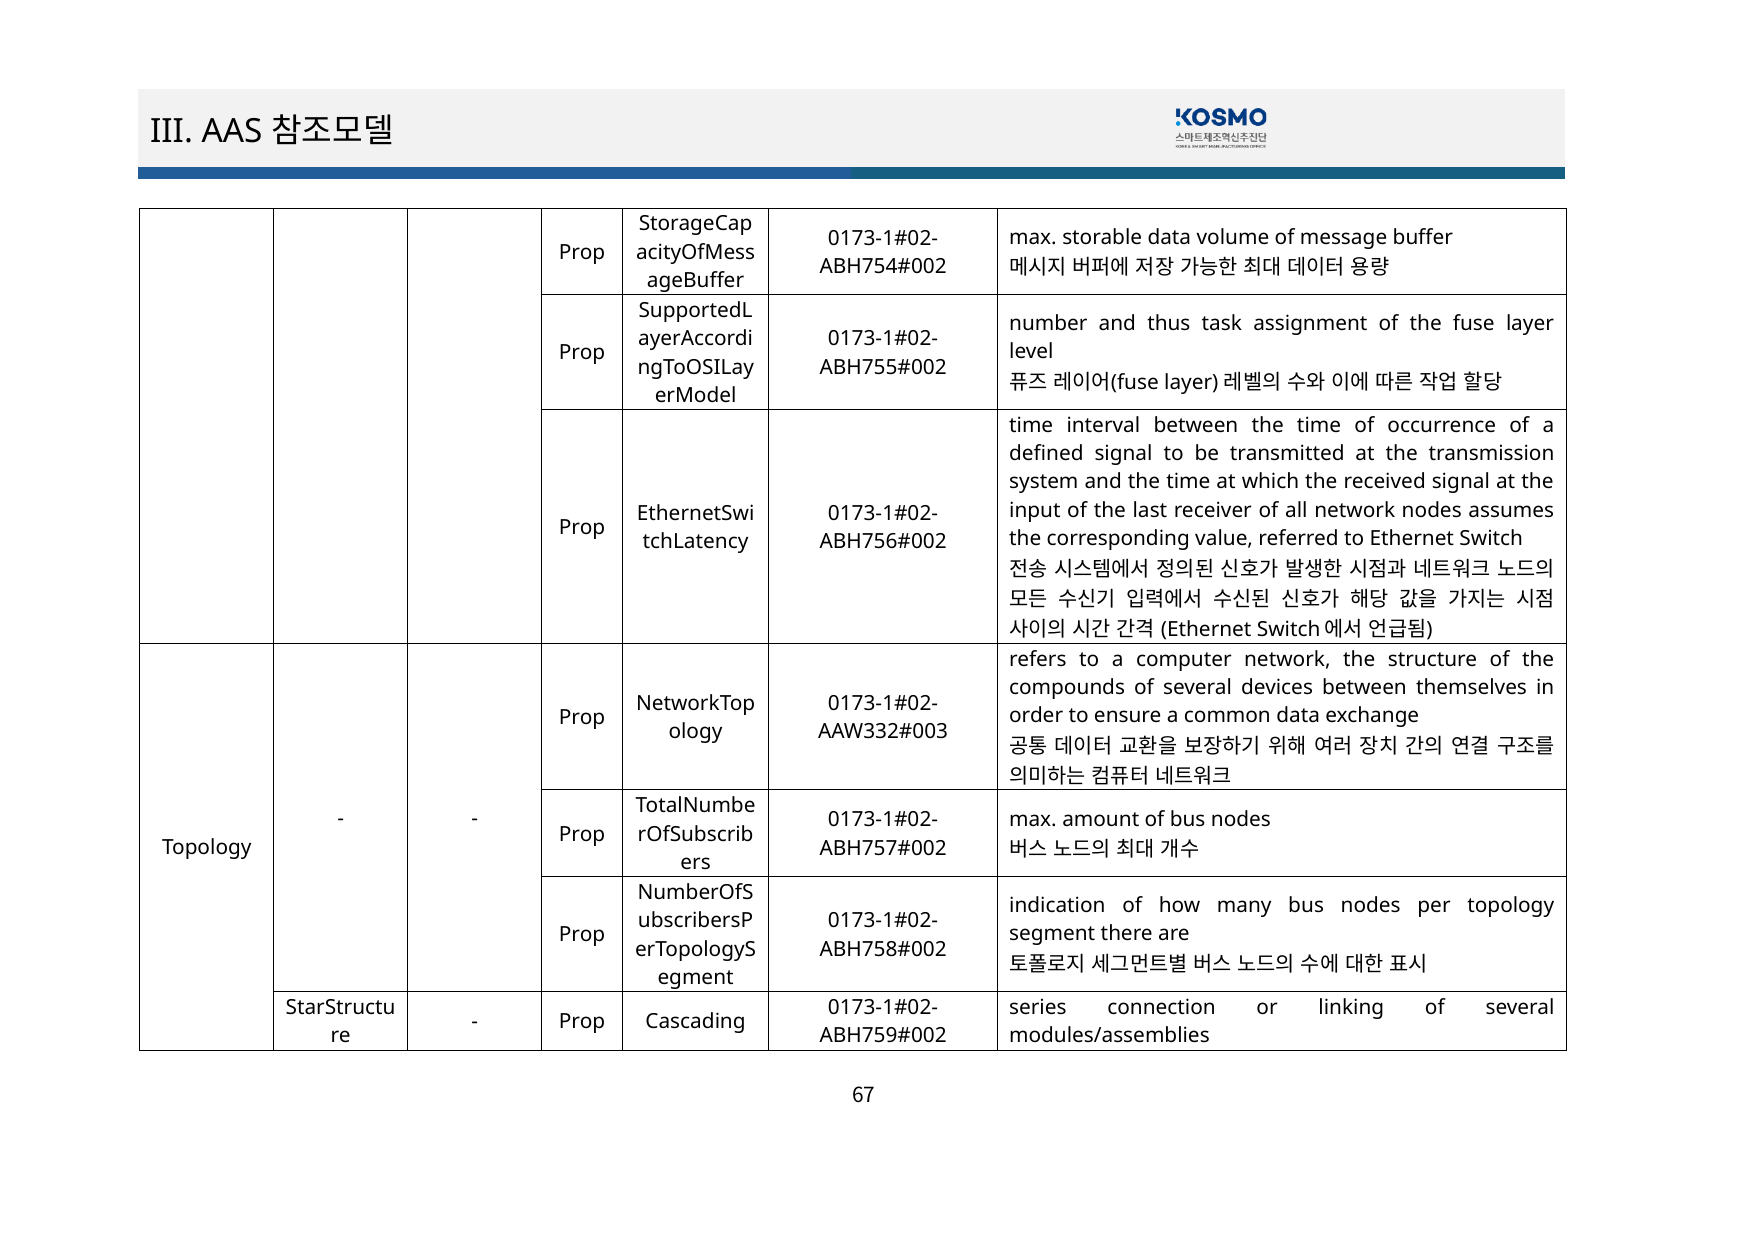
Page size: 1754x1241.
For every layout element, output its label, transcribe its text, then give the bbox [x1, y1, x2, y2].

table_cell series connection or linking of several modules/assemblies 여러 모듈/어셈블리의 직렬 연결 또는 연결 [998, 992, 1566, 1049]
table_cell max. amount of bus nodes 버스 노드의 최대 개수 [998, 790, 1566, 876]
table_cell Prop [542, 877, 622, 991]
table_cell NumberOfSubscribersPerTopologySegment [623, 877, 768, 991]
table_cell Prop [542, 295, 622, 409]
table_cell Prop [542, 644, 622, 789]
table_cell 0173-1#02-ABH759#002 [769, 992, 997, 1049]
table_cell - [408, 992, 541, 1049]
table_cell Prop [542, 410, 622, 643]
table_cell Cascading [623, 992, 768, 1049]
table_cell 0173-1#02-ABH755#002 [769, 295, 997, 409]
table_cell time interval between the time of occurrence of a defined signal to be transmitted at the transmission system and the time at which the received signal at the input of the last receiver of all network nodes assumes the corresponding value, referred to Ethernet Switch 전송 시스템에서 정의된 신호가 발생한 시점과 네트워크 노드의 모든 수신기 입력에서 수신된 신호가 해당 값을 가지는 시점 사이의 시간 간격 (Ethernet Switch에서 언급됨) [998, 410, 1566, 643]
table_cell - [408, 644, 541, 991]
table_cell EthernetSwitchLatency [623, 410, 768, 643]
table_cell number and thus task assignment of the fuse layer level 퓨즈 레이어(fuse layer) 레벨의 수와 이에 따른 작업 할당 [998, 295, 1566, 409]
table_cell Prop [542, 992, 622, 1049]
table_cell 0173-1#02-ABH757#002 [769, 790, 997, 876]
table_cell Prop [542, 209, 622, 294]
table_cell SupportedLayerAccordingToOSILayerModel [623, 295, 768, 409]
table_cell 0173-1#02-ABH758#002 [769, 877, 997, 991]
table_cell 0173-1#02-ABH756#002 [769, 410, 997, 643]
table_cell - [274, 644, 407, 991]
table_cell indication of how many bus nodes per topology segment there are 토폴로지 세그먼트별 버스 노드의 수에 대한 표시 [998, 877, 1566, 991]
picture [1175, 108, 1267, 148]
table_cell Prop [542, 790, 622, 876]
table_cell max. storable data volume of message buffer 메시지 버퍼에 저장 가능한 최대 데이터 용량 [998, 209, 1566, 294]
table_cell refers to a computer network, the structure of the compounds of several devices between themselves in order to ensure a common data exchange 공통 데이터 교환을 보장하기 위해 여러 장치 간의 연결 구조를 의미하는 컴퓨터 네트워크 [998, 644, 1566, 789]
table_cell NetworkTopology [623, 644, 768, 789]
table_cell 0173-1#02-AAW332#003 [769, 644, 997, 789]
table_cell StorageCapacityOfMessageBuffer [623, 209, 768, 294]
table_cell 0173-1#02-ABH754#002 [769, 209, 997, 294]
table_cell TotalNumberOfSubscribers [623, 790, 768, 876]
table_cell Topology [140, 644, 273, 1049]
table_cell StarStructure [274, 992, 407, 1049]
